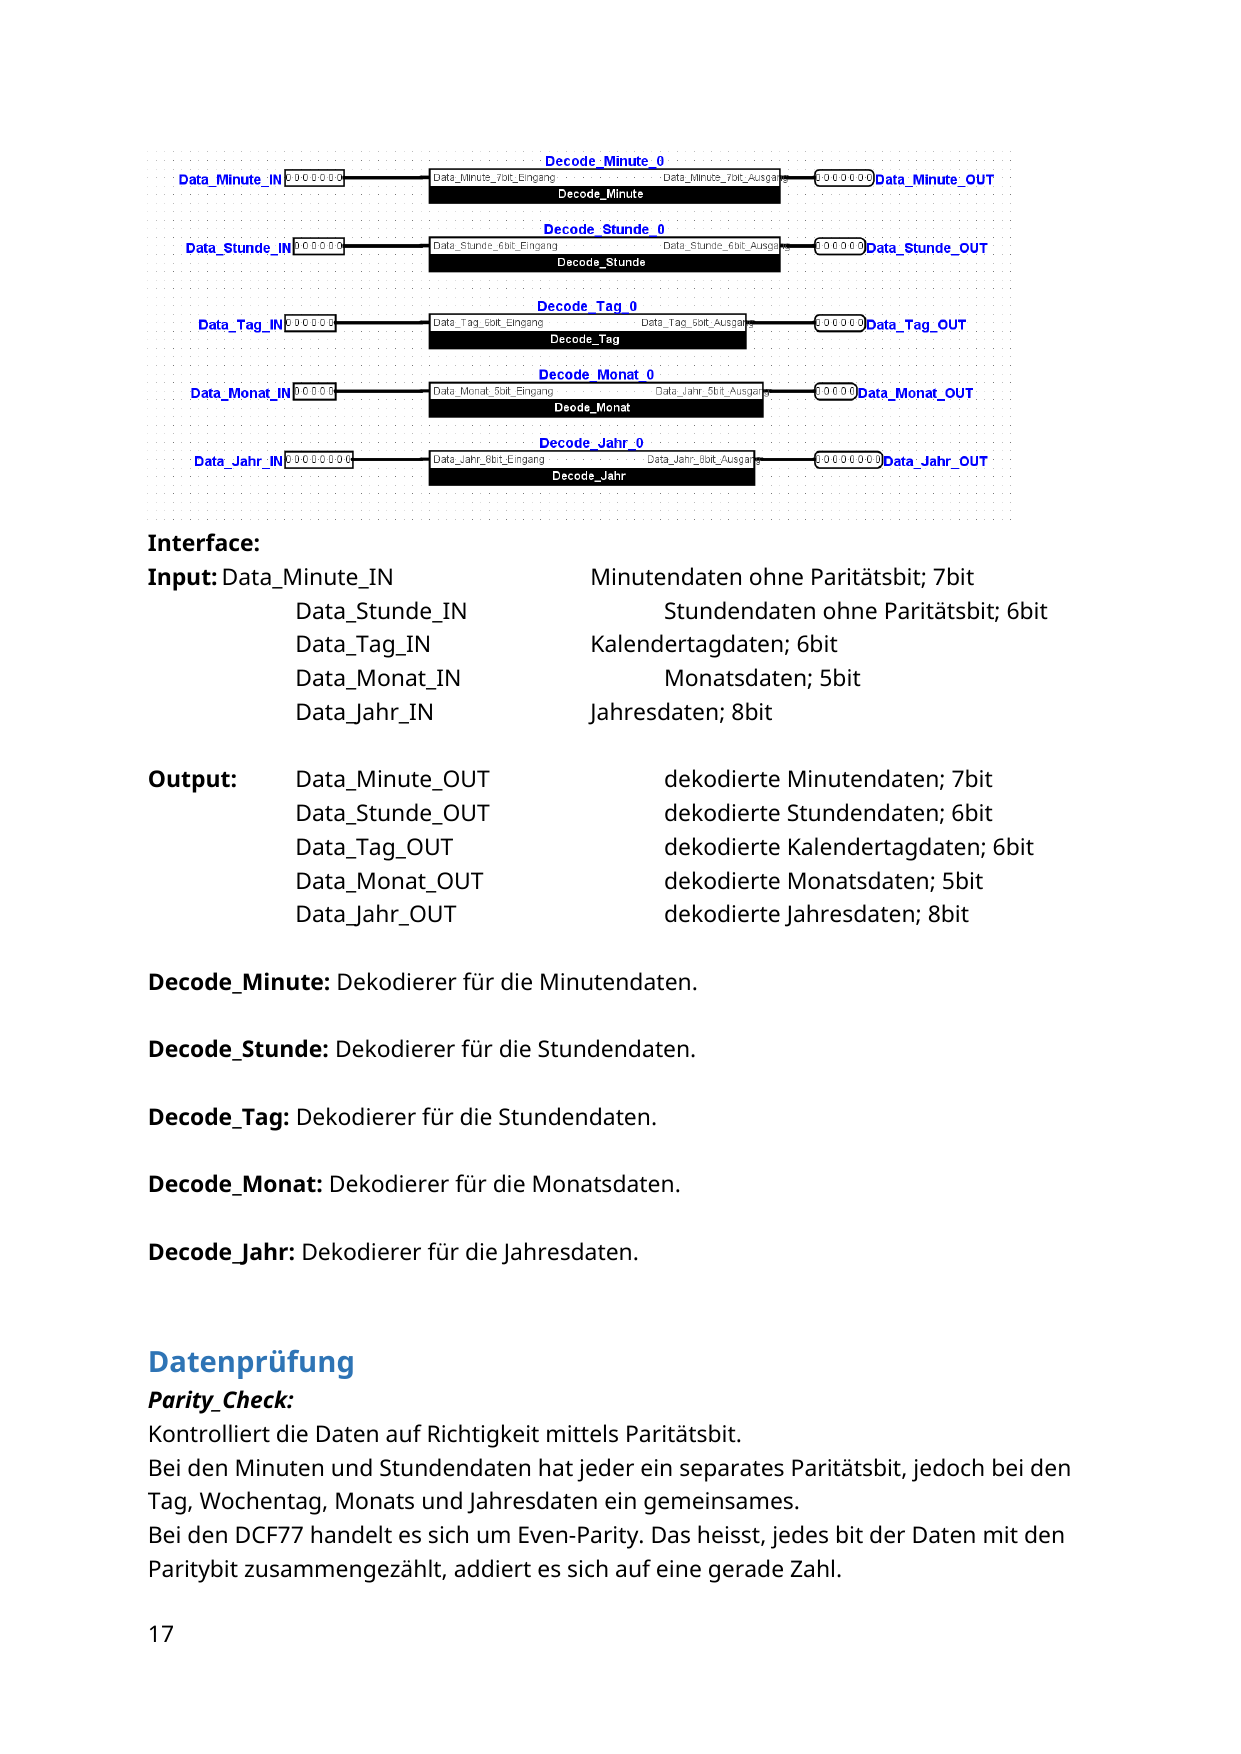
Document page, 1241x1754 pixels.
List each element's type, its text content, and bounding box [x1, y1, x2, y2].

text Decode_Minute: Dekodierer für die Minutendaten. [148, 966, 1093, 997]
text Interface: Input: Data_Minute_IN Minutendaten ohne Paritätsbit; 7bit [148, 527, 1093, 592]
text Data_Stunde_OUT dekodierte Stundendaten; 6bit [148, 797, 1093, 828]
text Kontrolliert die Daten auf Richtigkeit mittels Paritätsbit. [148, 1418, 1093, 1449]
text Decode_Monat: Dekodierer für die Monatsdaten. [148, 1168, 1093, 1199]
text Data_Stunde_IN Stundendaten ohne Paritätsbit; 6bit [148, 594, 1093, 626]
text Decode_Tag: Dekodierer für die Stundendaten. [148, 1101, 1093, 1132]
picture [147, 147, 1017, 525]
text Output: Data_Minute_OUT dekodierte Minutendaten; 7bit [148, 763, 1093, 794]
text Parity_Check: [148, 1384, 1093, 1415]
text Data_Jahr_IN Jahresdaten; 8bit [148, 696, 1093, 727]
text Data_Monat_IN Monatsdaten; 5bit [148, 662, 1093, 693]
text Bei den DCF77 handelt es sich um Even-Parity. Das heisst, jedes bit der Daten mit den Paritybit zusammengezählt, addiert es sich auf eine gerade Zahl. [148, 1519, 1093, 1584]
text Bei den Minuten und Stundendaten hat jeder ein separates Paritätsbit, jedoch bei den Tag, Wochentag, Monats und Jahresdaten ein gemeinsames. [148, 1452, 1093, 1517]
subtitle Datenprüfung [148, 1341, 1093, 1381]
text Decode_Jahr: Dekodierer für die Jahresdaten. [148, 1236, 1093, 1267]
text Data_Tag_IN Kalendertagdaten; 6bit [148, 628, 1093, 659]
text Data_Jahr_OUT dekodierte Jahresdaten; 8bit [148, 898, 1093, 929]
text Decode_Stunde: Dekodierer für die Stundendaten. [148, 1033, 1093, 1064]
text Data_Monat_OUT dekodierte Monatsdaten; 5bit [148, 864, 1093, 896]
text Data_Tag_OUT dekodierte Kalendertagdaten; 6bit [148, 831, 1093, 862]
